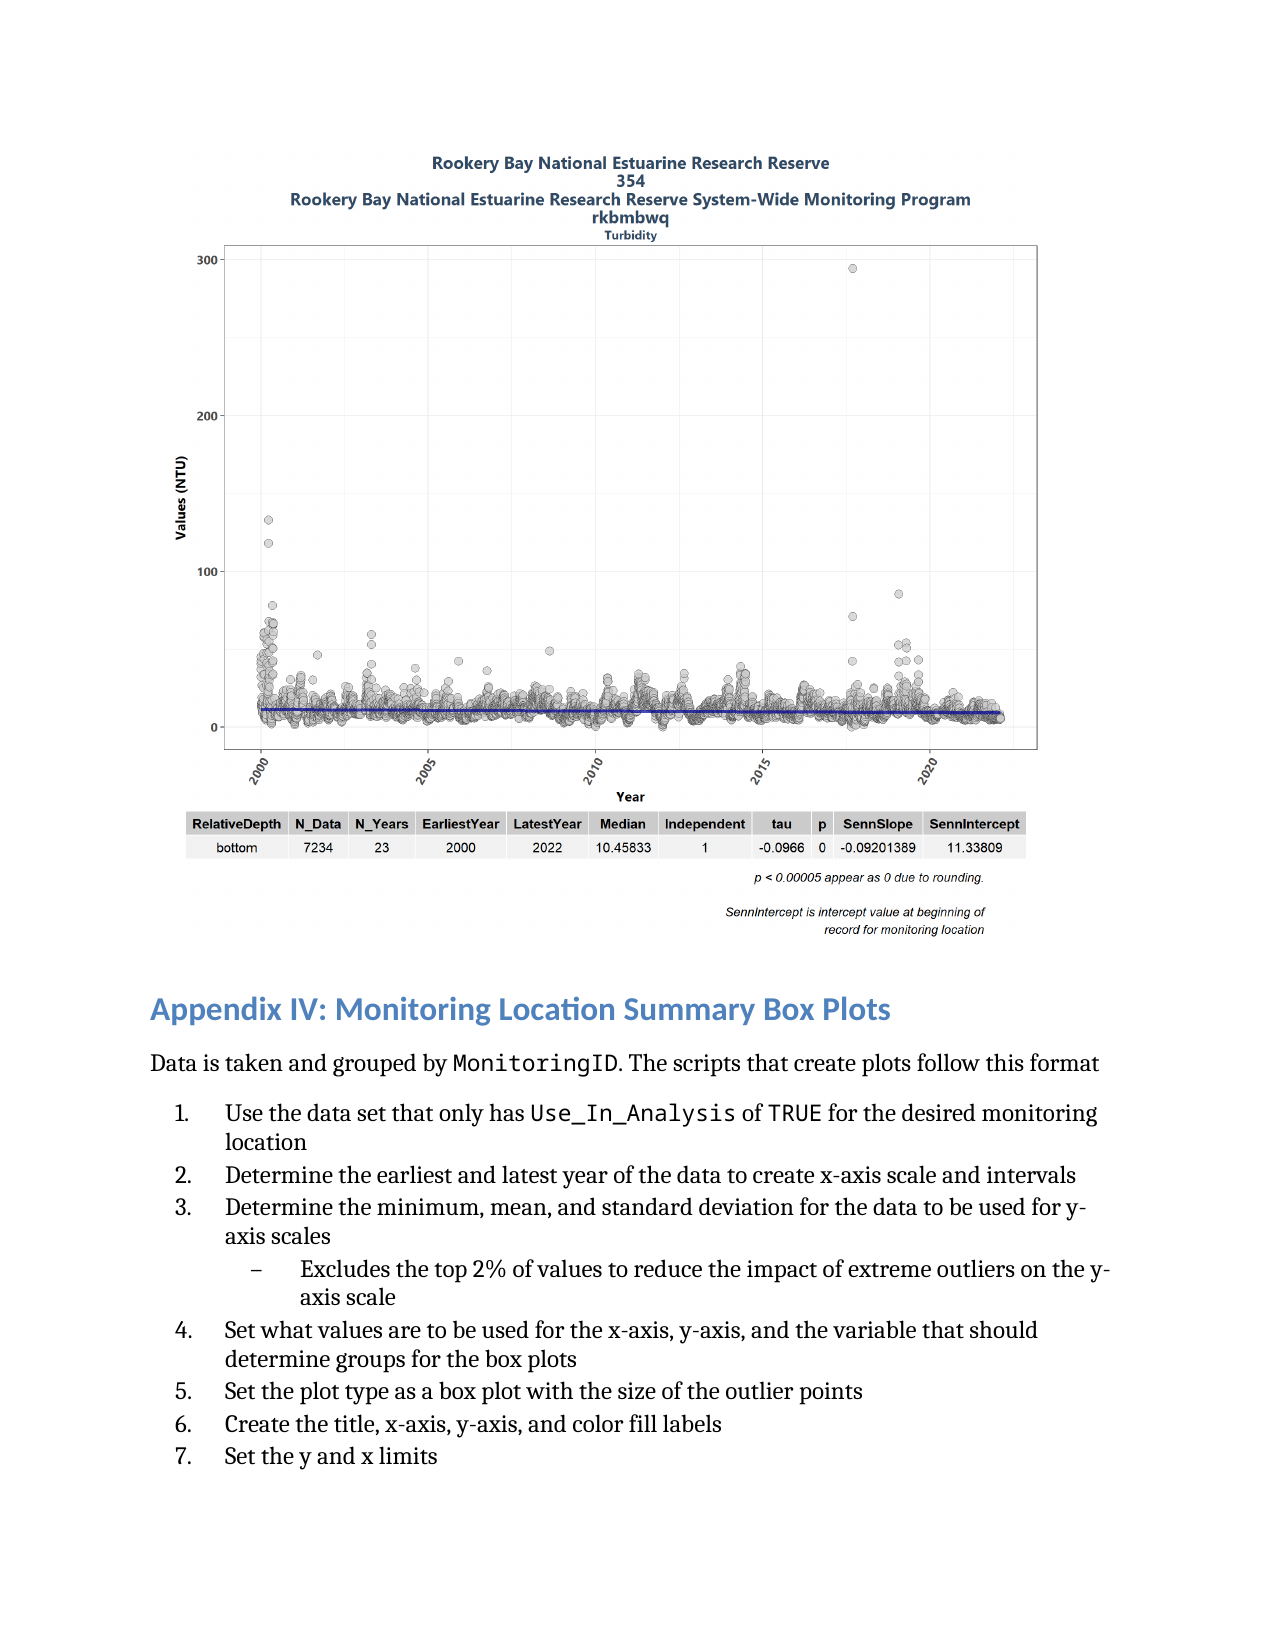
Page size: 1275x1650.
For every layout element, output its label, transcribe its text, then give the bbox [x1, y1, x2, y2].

list Set the plot type as a box plot with the size of the outlier points [175, 1377, 1125, 1406]
text Data is taken and grouped by MonitoringID. The scripts that create plots follow this format [150, 1047, 1125, 1078]
subtitle Appendix IV: Monitoring Location Summary Box Plots [150, 987, 1125, 1028]
list Set what values are to be used for the x-axis, y-axis, and the variable that should determine groups for the box plots [175, 1316, 1125, 1373]
list Use the data set that only has Use_In_Analysis of TRUE for the desired monitoring location [175, 1097, 1125, 1157]
list Create the title, x-axis, y-axis, and color fill labels [175, 1409, 1125, 1438]
list Determine the earliest and latest year of the data to create x-axis scale and intervals [175, 1161, 1125, 1189]
list Excludes the top 2% of values to reduce the impact of extreme outliers on the y-axis scale [250, 1254, 1125, 1312]
list Determine the minimum, mean, and standard deviation for the data to be used for y-axis scales [175, 1193, 1125, 1251]
list Set the y and x limits [175, 1442, 1125, 1471]
picture [168, 150, 1044, 938]
